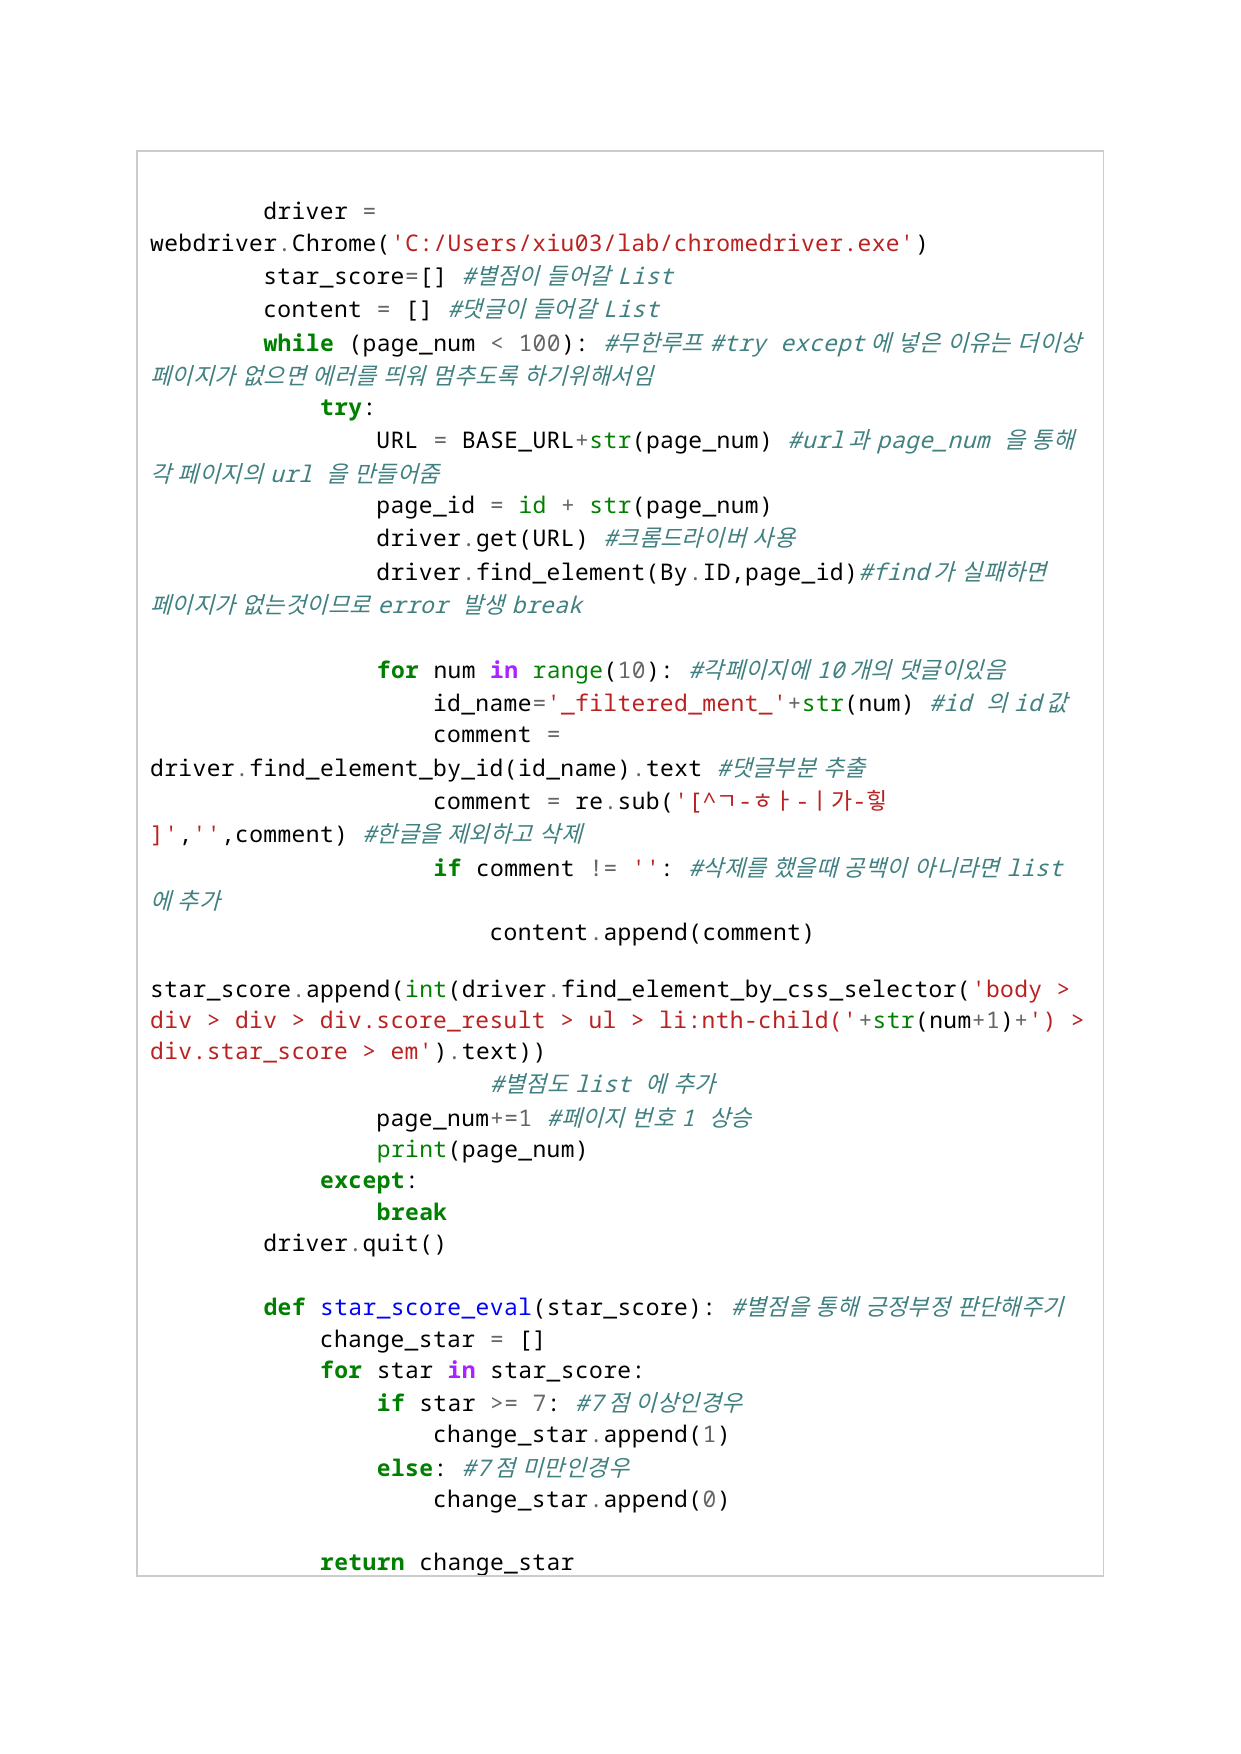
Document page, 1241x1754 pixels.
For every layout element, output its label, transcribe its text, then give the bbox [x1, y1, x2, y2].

text for star in star_score: [150, 1354, 1090, 1385]
text break [150, 1196, 1090, 1227]
text change_star.append(0) [150, 1483, 1090, 1514]
text star_score=[] #별점이 들어갈 List [150, 258, 1090, 291]
text except: [150, 1164, 1090, 1196]
text print(page_num) [150, 1133, 1090, 1164]
text comment = driver.find_element_by_id(id_name).text #댓글부분 추출 [150, 718, 1090, 783]
text change_star = [] [150, 1323, 1090, 1354]
text driver.find_element(By.ID,page_id)#find가 실패하면 페이지가 없는것이므로 error 발생 break [150, 553, 1090, 620]
text content = [] #댓글이 들어갈 List [150, 291, 1090, 324]
text page_id = id + str(page_num) [150, 489, 1090, 520]
text while (page_num < 100): #무한루프 #try except에 넣은 이유는 더이상 페이지가 없으면 에러를 띄워 멈추도록 하기위해서임 [150, 324, 1090, 391]
text try: [150, 391, 1090, 422]
text else: #7점 미만인경우 [150, 1450, 1090, 1483]
text return change_star [150, 1546, 1090, 1575]
text comment = re.sub('[^ㄱ-ㅎㅏ-ㅣ가-힣 ]','',comment) #한글을 제외하고 삭제 [150, 783, 1090, 849]
text star_score.append(int(driver.find_element_by_css_selector('body > div > div > div.score_result > ul > li:nth-child('+str(num+1)+') > div.star_score > em').text)) [150, 947, 1090, 1066]
text #별점도 list 에 추가 [150, 1066, 1090, 1100]
text if comment != '': #삭제를 했을때 공백이 아니라면 list 에 추가 [150, 849, 1090, 916]
text for num in range(10): #각페이지에 10개의 댓글이있음 [150, 651, 1090, 685]
text page_num+=1 #페이지 번호 1 상승 [150, 1100, 1090, 1133]
text id_name='_filtered_ment_'+str(num) #id 의 id값 [150, 685, 1090, 718]
text URL = BASE_URL+str(page_num) #url과 page_num 을 통해 각 페이지의 url 을 만들어줌 [150, 422, 1090, 489]
text driver.get(URL) #크롬드라이버 사용 [150, 520, 1090, 553]
text driver = webdriver.Chrome('C:/Users/xiu03/lab/chromedriver.exe') [150, 195, 1090, 258]
text driver.quit() [150, 1227, 1090, 1258]
text def star_score_eval(star_score): #별점을 통해 긍정부정 판단해주기 [150, 1289, 1090, 1323]
text content.append(comment) [150, 916, 1090, 947]
text change_star.append(1) [150, 1418, 1090, 1450]
text if star >= 7: #7점 이상인경우 [150, 1385, 1090, 1418]
